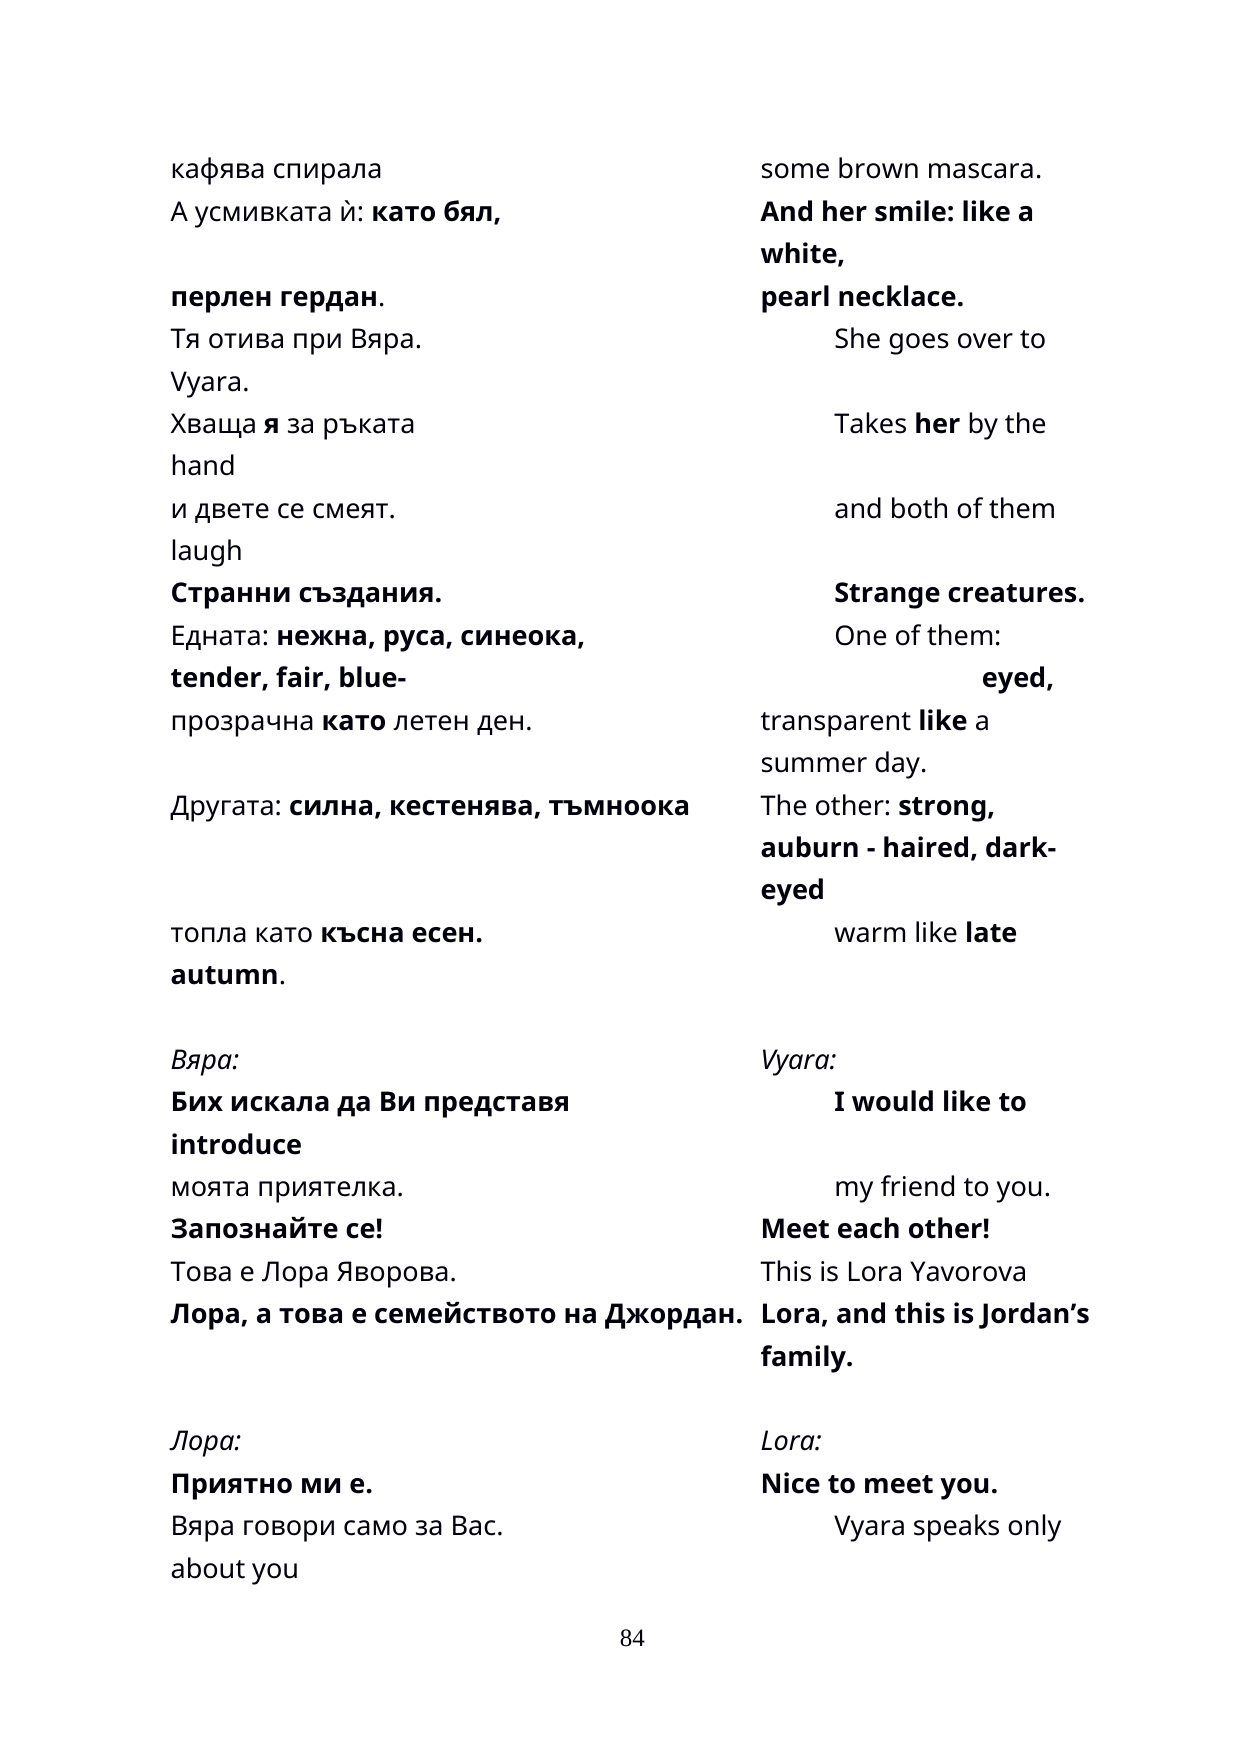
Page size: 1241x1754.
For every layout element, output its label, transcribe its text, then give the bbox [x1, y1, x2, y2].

text моята приятелка. my friend to you. [170, 1167, 1094, 1204]
text Това е Лора Яворова. This is Lora Yavorova [170, 1252, 1094, 1289]
text Едната: нежна, руса, синеока, One of them: tender, fair, blue- eyed, [170, 616, 1094, 696]
text Бих искала да Ви представя I would like to introduce [170, 1083, 1094, 1162]
text Лора: Lora: [170, 1422, 1094, 1459]
text Другата: силна, кестенява, тъмноока The other: strong, auburn - haired, dark-eyed [170, 786, 1094, 908]
text перлен гердан. pearl necklace. [170, 277, 1094, 314]
text Вяра: Vyara: [170, 1040, 1094, 1077]
text прозрачна като летен ден. transparent like a summer day. [170, 701, 1094, 780]
text Странни създания. Strange creatures. [170, 574, 1094, 611]
text А усмивката ѝ: като бял, And her smile: like a white, [170, 192, 1094, 272]
text Запознайте се! Meet each other! [170, 1210, 1094, 1247]
text Хваща я за ръката Takes her by the hand [170, 404, 1094, 484]
text и двете се смеят. and both of them laugh [170, 489, 1094, 568]
text Приятно ми е. Nice to meet you. [170, 1464, 1094, 1501]
text кафява спирала some brown mascara. [170, 150, 1094, 187]
text Вяра говори само за Вас. Vyara speaks only about you [170, 1507, 1094, 1586]
text топла като късна есен. warm like late autumn. [170, 913, 1094, 992]
text Лора, а това е семейството на Джордан. Lora, and this is Jordan’s family. [170, 1295, 1094, 1374]
text Тя отива при Вяра. She goes over to Vyara. [170, 319, 1094, 399]
